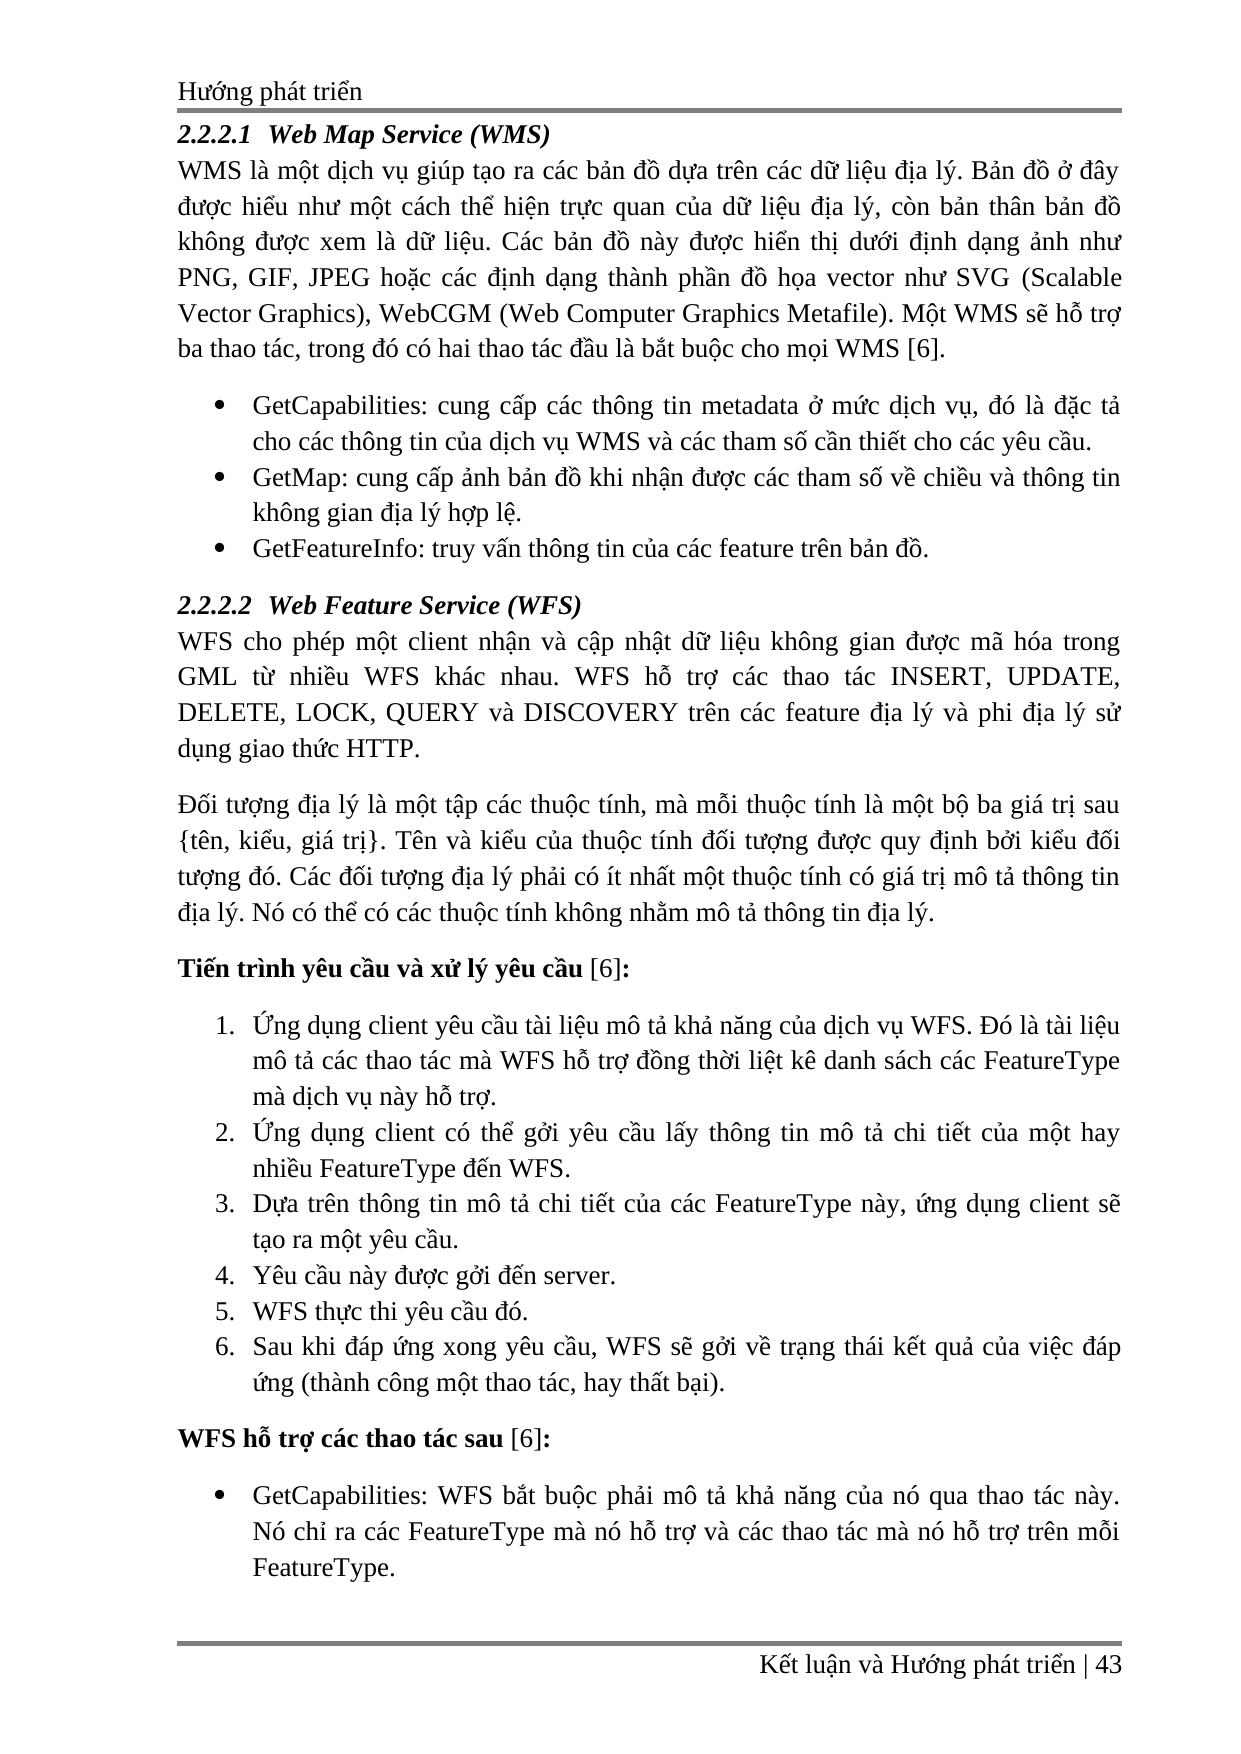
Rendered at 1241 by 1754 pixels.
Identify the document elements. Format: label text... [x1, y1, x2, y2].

list Dựa trên thông tin mô tả chi tiết của các FeatureType này, ứng dụng client sẽ tạo ra một yêu cầu. [215, 1187, 1122, 1254]
subtitle Web Feature Service (WFS) [177, 589, 1122, 620]
text Đối tượng địa lý là một tập các thuộc tính, mà mỗi thuộc tính là một bộ ba giá trị sau {tên, kiểu, giá trị}. Tên và kiểu của thuộc tính đối tượng được quy định bởi kiểu đối tượng đó. Các đối tượng địa lý phải có ít nhất một thuộc tính có giá trị mô tả thông tin địa lý. Nó có thể có các thuộc tính không nhằm mô tả thông tin địa lý. [177, 788, 1122, 927]
text Tiến trình yêu cầu và xử lý yêu cầu: [177, 952, 1122, 983]
list GetCapabilities: WFS bắt buộc phải mô tả khả năng của nó qua thao tác này. Nó chỉ ra các FeatureType mà nó hỗ trợ và các thao tác mà nó hỗ trợ trên mỗi FeatureType. [215, 1479, 1122, 1582]
list GetMap: cung cấp ảnh bản đồ khi nhận được các tham số về chiều và thông tin không gian địa lý hợp lệ. [215, 461, 1122, 528]
list GetCapabilities: cung cấp các thông tin metadata ở mức dịch vụ, đó là đặc tả cho các thông tin của dịch vụ WMS và các tham số cần thiết cho các yêu cầu. [215, 389, 1122, 456]
text WMS là một dịch vụ giúp tạo ra các bản đồ dựa trên các dữ liệu địa lý. Bản đồ ở đây được hiểu như một cách thể hiện trực quan của dữ liệu địa lý, còn bản thân bản đồ không được xem là dữ liệu. Các bản đồ này được hiển thị dưới định dạng ảnh như PNG, GIF, JPEG hoặc các định dạng thành phần đồ họa vector như SVG (Scalable Vector Graphics), WebCGM (Web Computer Graphics Metafile). Một WMS sẽ hỗ trợ ba thao tác, trong đó có hai thao tác đầu là bắt buộc cho mọi WMS. [177, 154, 1122, 364]
subtitle Web Map Service (WMS) [177, 118, 1122, 149]
list Ứng dụng client có thể gởi yêu cầu lấy thông tin mô tả chi tiết của một hay nhiều FeatureType đến WFS. [215, 1116, 1122, 1183]
list GetFeatureInfo: truy vấn thông tin của các feature trên bản đồ. [215, 532, 1122, 563]
list Sau khi đáp ứng xong yêu cầu, WFS sẽ gởi về trạng thái kết quả của việc đáp ứng (thành công một thao tác, hay thất bại). [215, 1330, 1122, 1397]
text WFS hỗ trợ các thao tác sau: [177, 1423, 1122, 1454]
list Ứng dụng client yêu cầu tài liệu mô tả khả năng của dịch vụ WFS. Đó là tài liệu mô tả các thao tác mà WFS hỗ trợ đồng thời liệt kê danh sách các FeatureType mà dịch vụ này hỗ trợ. [215, 1009, 1122, 1111]
text WFS cho phép một client nhận và cập nhật dữ liệu không gian được mã hóa trong GML từ nhiều WFS khác nhau. WFS hỗ trợ các thao tác INSERT, UPDATE, DELETE, LOCK, QUERY và DISCOVERY trên các feature địa lý và phi địa lý sử dụng giao thức HTTP. [177, 625, 1122, 763]
list Yêu cầu này được gởi đến server. [215, 1259, 1122, 1290]
list WFS thực thi yêu cầu đó. [215, 1294, 1122, 1326]
